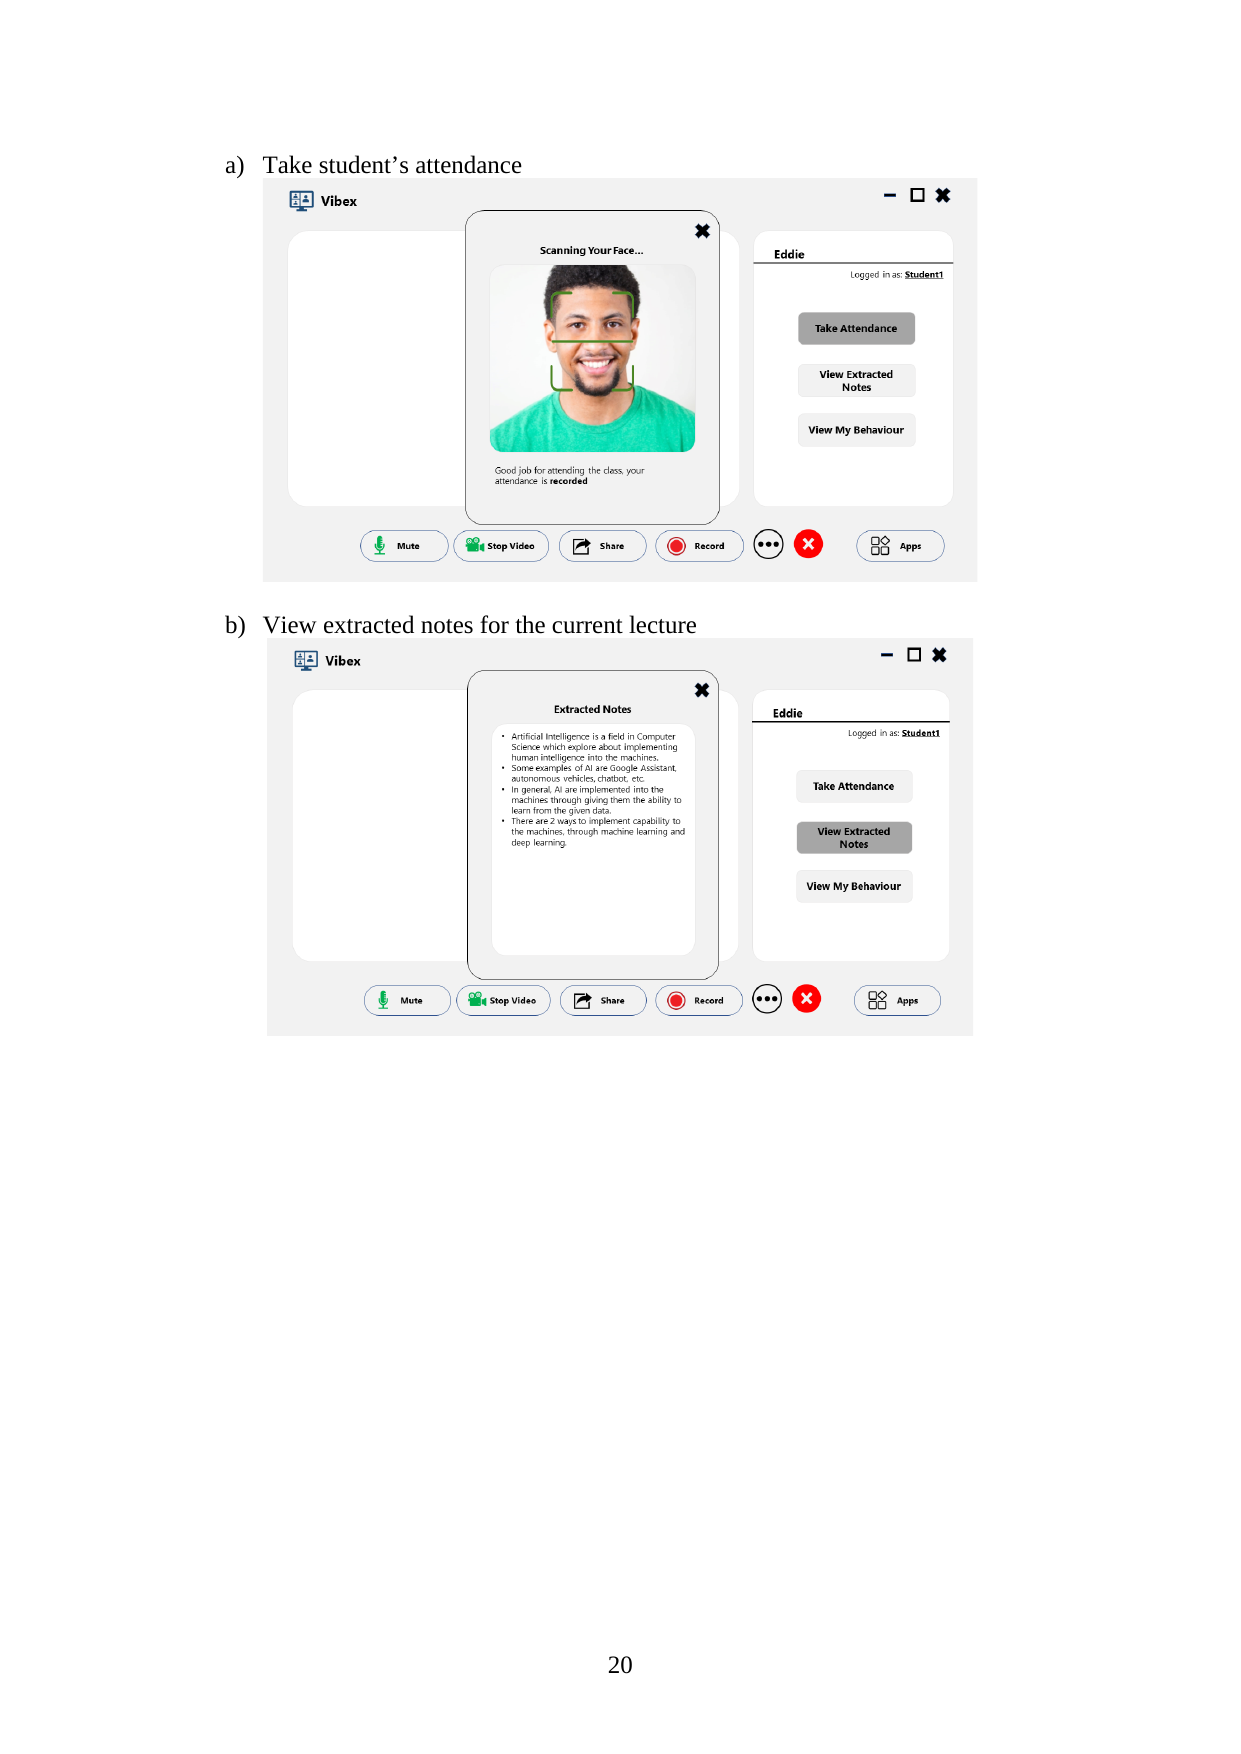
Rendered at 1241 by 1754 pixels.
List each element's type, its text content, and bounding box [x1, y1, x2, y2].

list View extracted notes for the current lecture [225, 610, 1128, 639]
picture [262, 178, 978, 582]
picture [267, 638, 974, 1036]
list Take student’s attendance [225, 150, 1128, 179]
